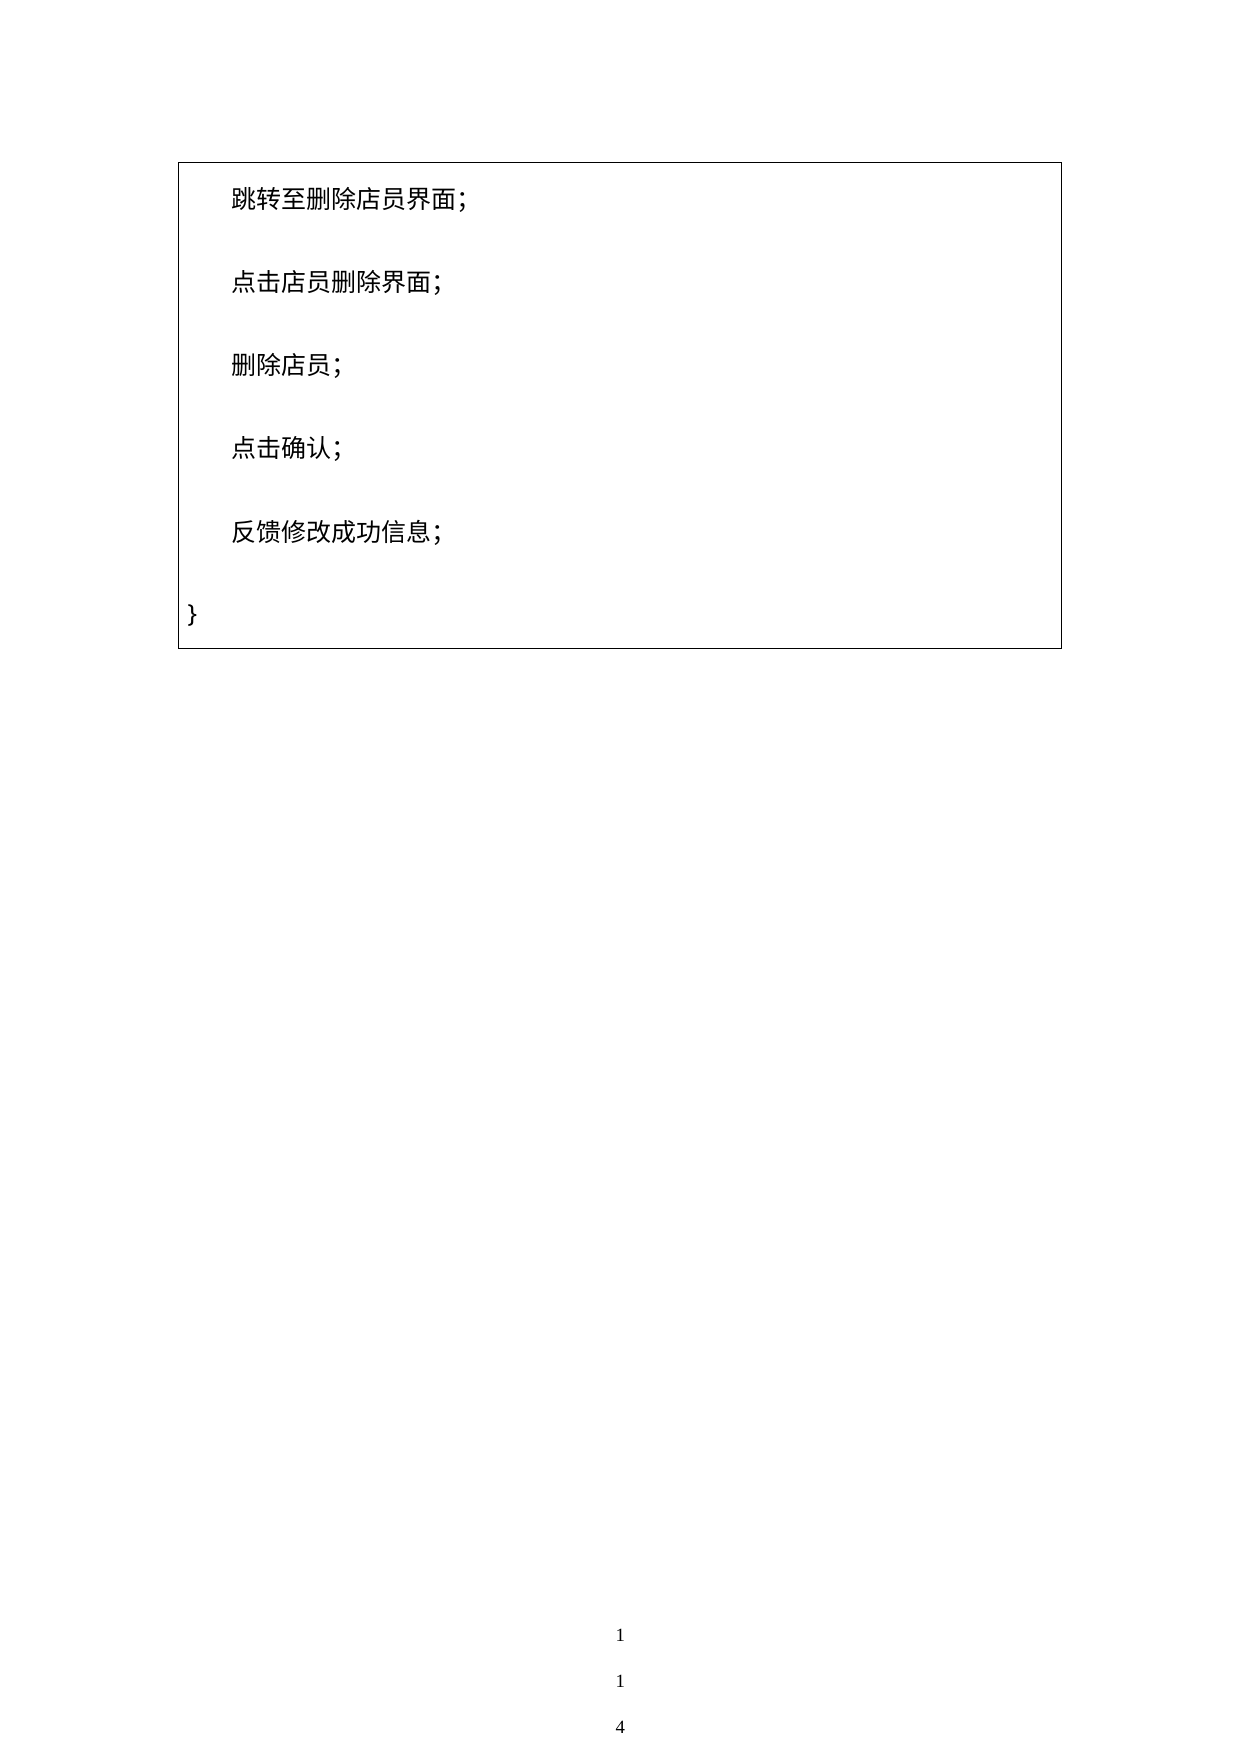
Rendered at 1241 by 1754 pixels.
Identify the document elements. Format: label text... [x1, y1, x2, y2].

text 跳转至删除店员界面； [179, 163, 1061, 230]
text } [179, 578, 1061, 648]
text 点击确认； [179, 411, 1061, 479]
text 反馈修改成功信息； [179, 494, 1061, 563]
text 删除店员； [179, 328, 1061, 396]
text 点击店员删除界面； [179, 245, 1061, 313]
